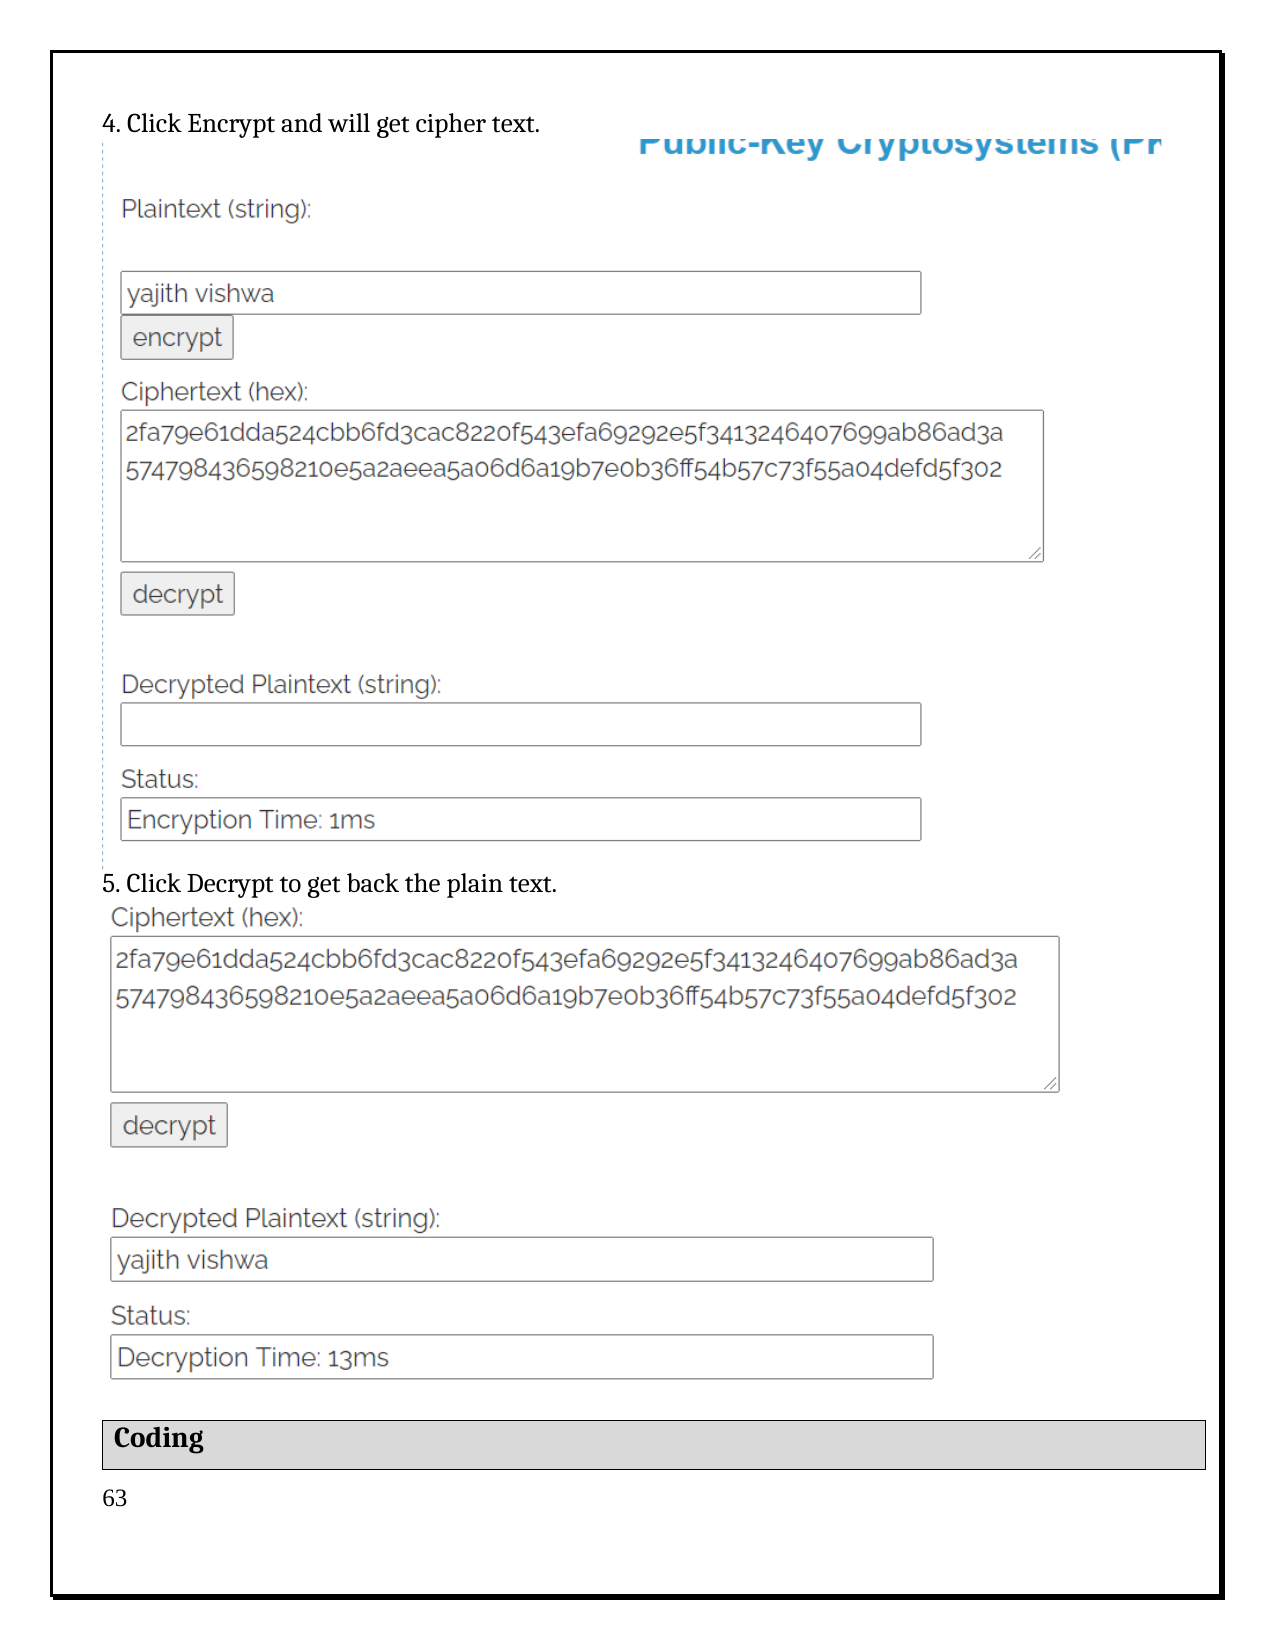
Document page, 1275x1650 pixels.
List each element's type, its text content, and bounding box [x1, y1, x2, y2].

table_header Coding [103, 1421, 1205, 1469]
picture [102, 139, 1162, 869]
picture [102, 899, 1162, 1389]
